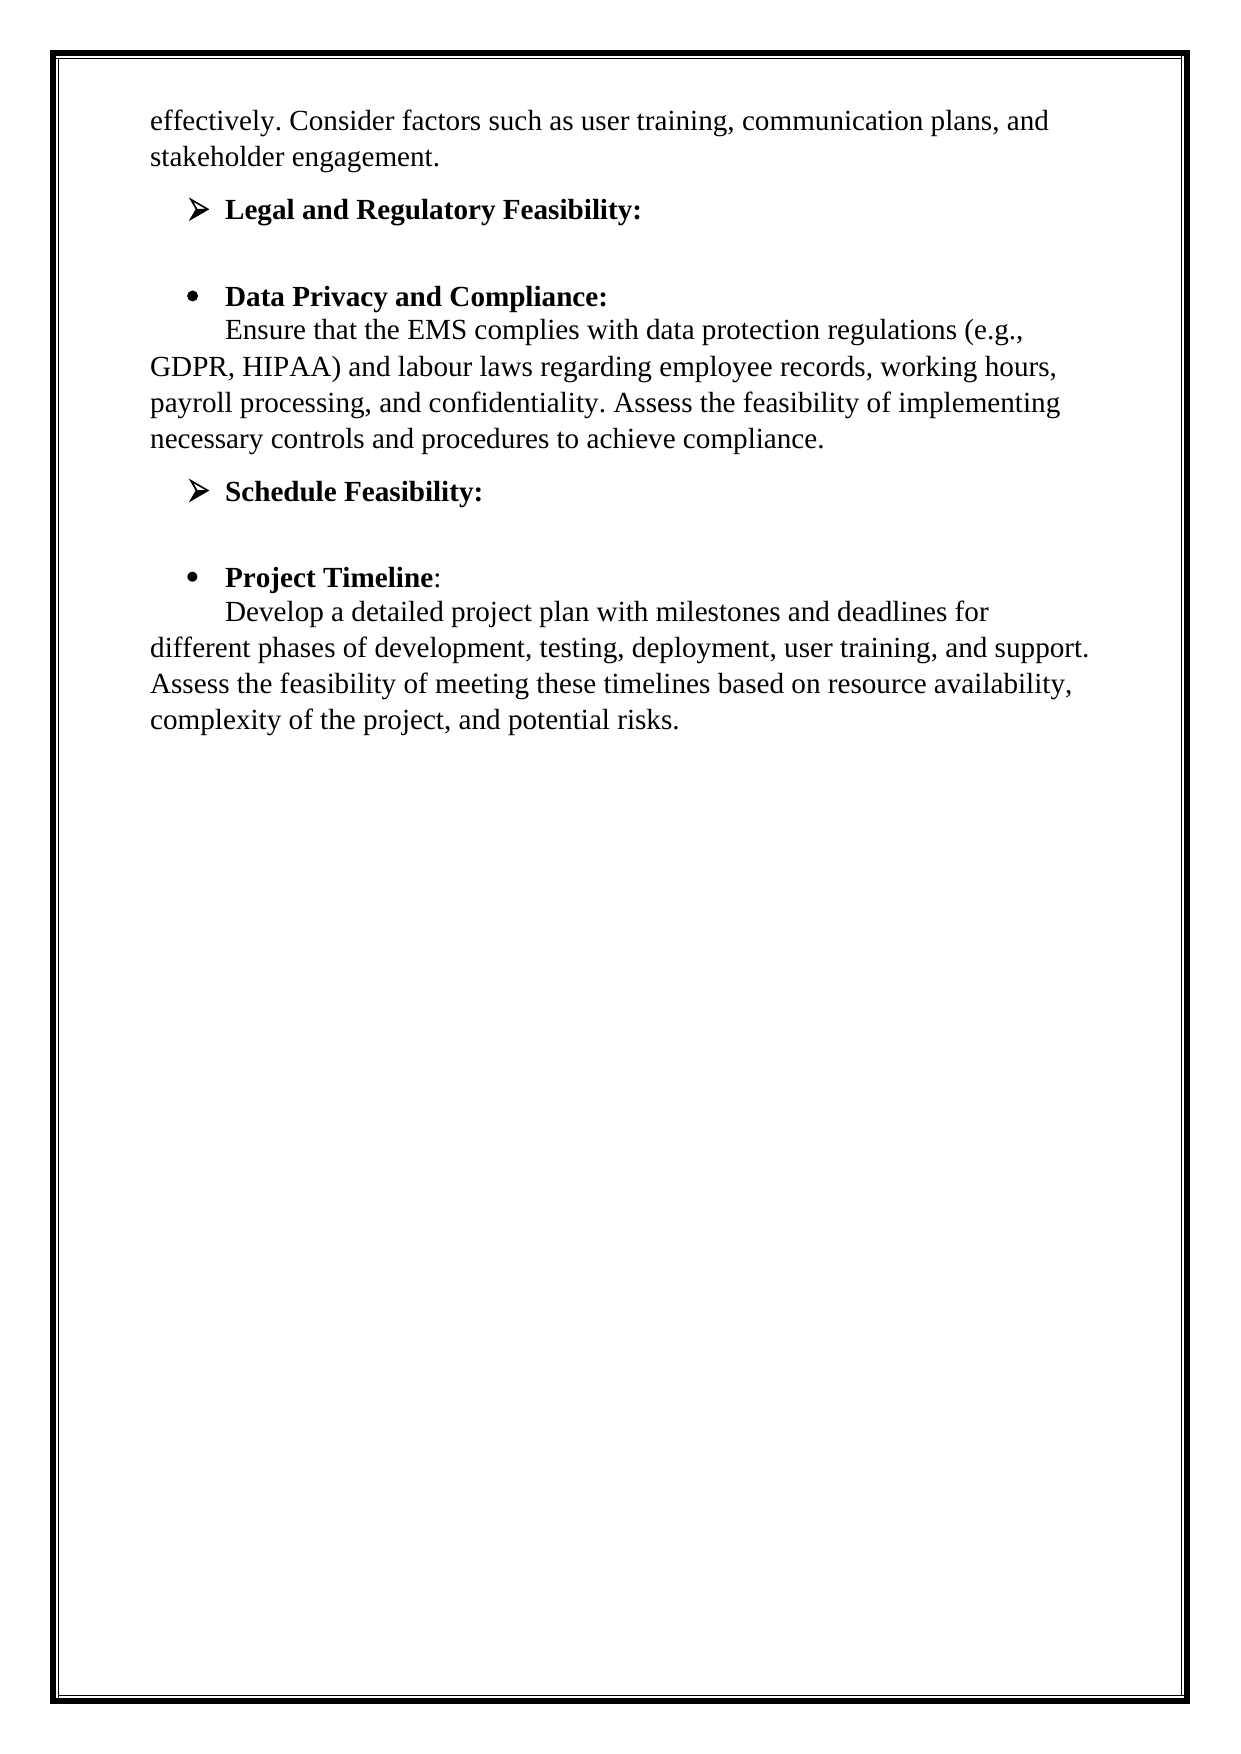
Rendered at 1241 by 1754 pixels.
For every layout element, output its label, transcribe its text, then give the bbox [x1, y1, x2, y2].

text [150, 103, 1090, 173]
text Ensure that the EMS complies with data protection regulations (e.g., GDPR, HIPAA) and labour laws regarding employee records, working hours, payroll processing, and confidentiality. Assess the feasibility of implementing necessary controls and procedures to achieve compliance. [150, 312, 1090, 454]
list Project Timeline: [187, 560, 1090, 594]
list Legal and Regulatory Feasibility: [187, 192, 1090, 226]
list Data Privacy and Compliance: [187, 279, 1090, 312]
list Schedule Feasibility: [187, 474, 1090, 507]
text Develop a detailed project plan with milestones and deadlines for different phases of development, testing, deployment, user training, and support. Assess the feasibility of meeting these timelines based on resource availability, complexity of the project, and potential risks. [150, 594, 1090, 736]
